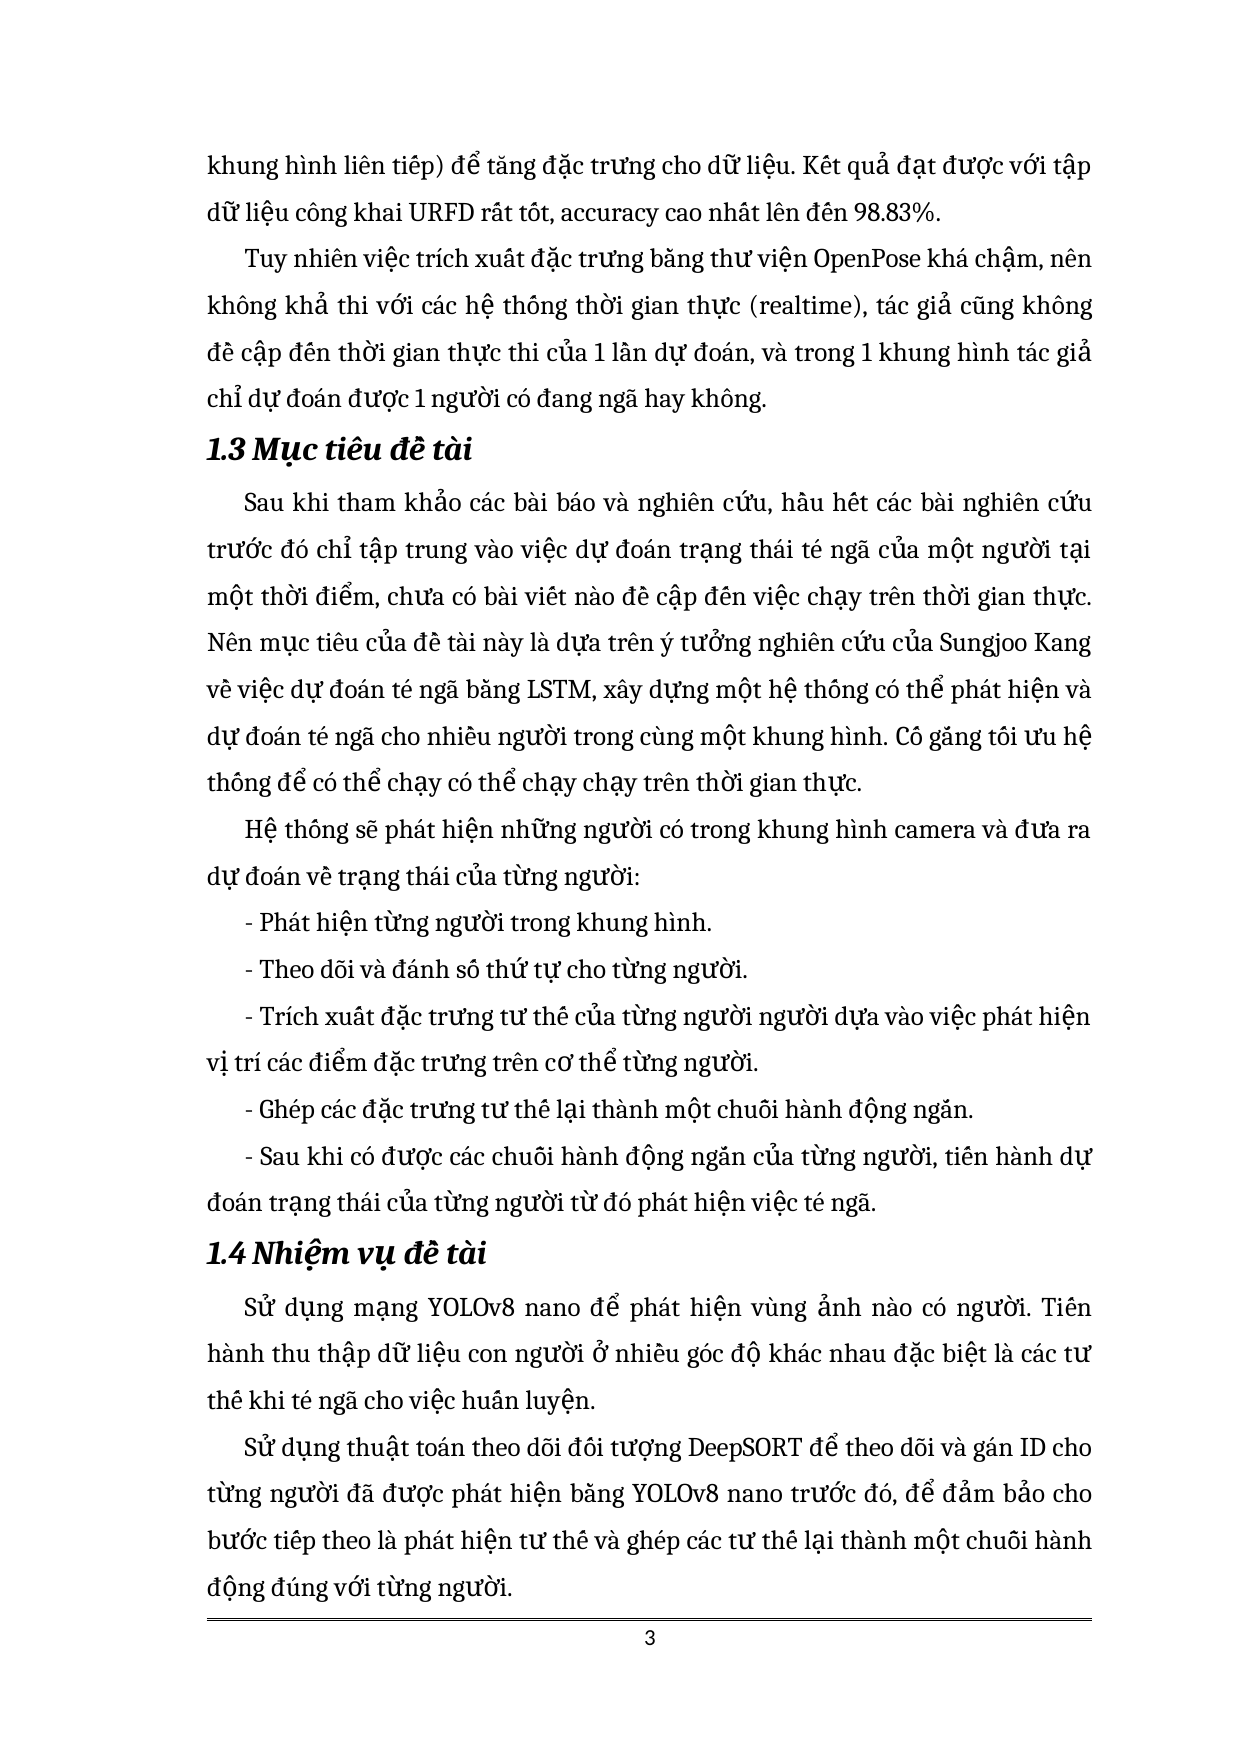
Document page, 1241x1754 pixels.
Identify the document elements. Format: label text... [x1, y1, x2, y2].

text Sử dụng mạng YOLOv8 nano để phát hiện vùng ảnh nào có người. Tiến hành thu thập dữ liệu con người ở nhiều góc độ khác nhau đặc biệt là các tư thế khi té ngã cho việc huấn luyện. [207, 1292, 1092, 1416]
text Tuy nhiên việc trích xuất đặc trưng bằng thư viện OpenPose khá chậm, nên không khả thi với các hệ thống thời gian thực (realtime), tác giả cũng không đề cập đến thời gian thực thi của 1 lần dự đoán, và trong 1 khung hình tác giả chỉ dự đoán được 1 người có đang ngã hay không. [207, 243, 1092, 414]
text - Phát hiện từng người trong khung hình. [207, 907, 1092, 939]
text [207, 150, 1092, 228]
text Sử dụng thuật toán theo dõi đối tượng DeepSORT để theo dõi và gán ID cho từng người đã được phát hiện bằng YOLOv8 nano trước đó, để đảm bảo cho bước tiếp theo là phát hiện tư thế và ghép các tư thế lại thành một chuỗi hành động đúng với từng người. [207, 1432, 1092, 1603]
text Sau khi tham khảo các bài báo và nghiên cứu, hầu hết các bài nghiên cứu trước đó chỉ tập trung vào việc dự đoán trạng thái té ngã của một người tại một thời điểm, chưa có bài viết nào đề cập đến việc chạy trên thời gian thực. Nên mục tiêu của đề tài này là dựa trên ý tưởng nghiên cứu của Sungjoo Kang về việc dự đoán té ngã bằng LSTM, xây dựng một hệ thống có thể phát hiện và dự đoán té ngã cho nhiều người trong cùng một khung hình. Cố gắng tối ưu hệ thống để có thể chạy có thể chạy chạy trên thời gian thực. [207, 487, 1092, 799]
text - Theo dõi và đánh số thứ tự cho từng người. [207, 954, 1092, 985]
subtitle Mục tiêu đề tài [207, 430, 1092, 468]
subtitle Nhiệm vụ đề tài [207, 1234, 1092, 1272]
text - Ghép các đặc trưng tư thế lại thành một chuỗi hành động ngắn. [207, 1094, 1092, 1125]
text - Trích xuất đặc trưng tư thế của từng người người dựa vào việc phát hiện vị trí các điểm đặc trưng trên cơ thể từng người. [207, 1001, 1092, 1079]
text Hệ thống sẽ phát hiện những người có trong khung hình camera và đưa ra dự đoán về trạng thái của từng người: [207, 814, 1092, 892]
text - Sau khi có được các chuỗi hành động ngắn của từng người, tiến hành dự đoán trạng thái của từng người từ đó phát hiện việc té ngã. [207, 1141, 1092, 1219]
